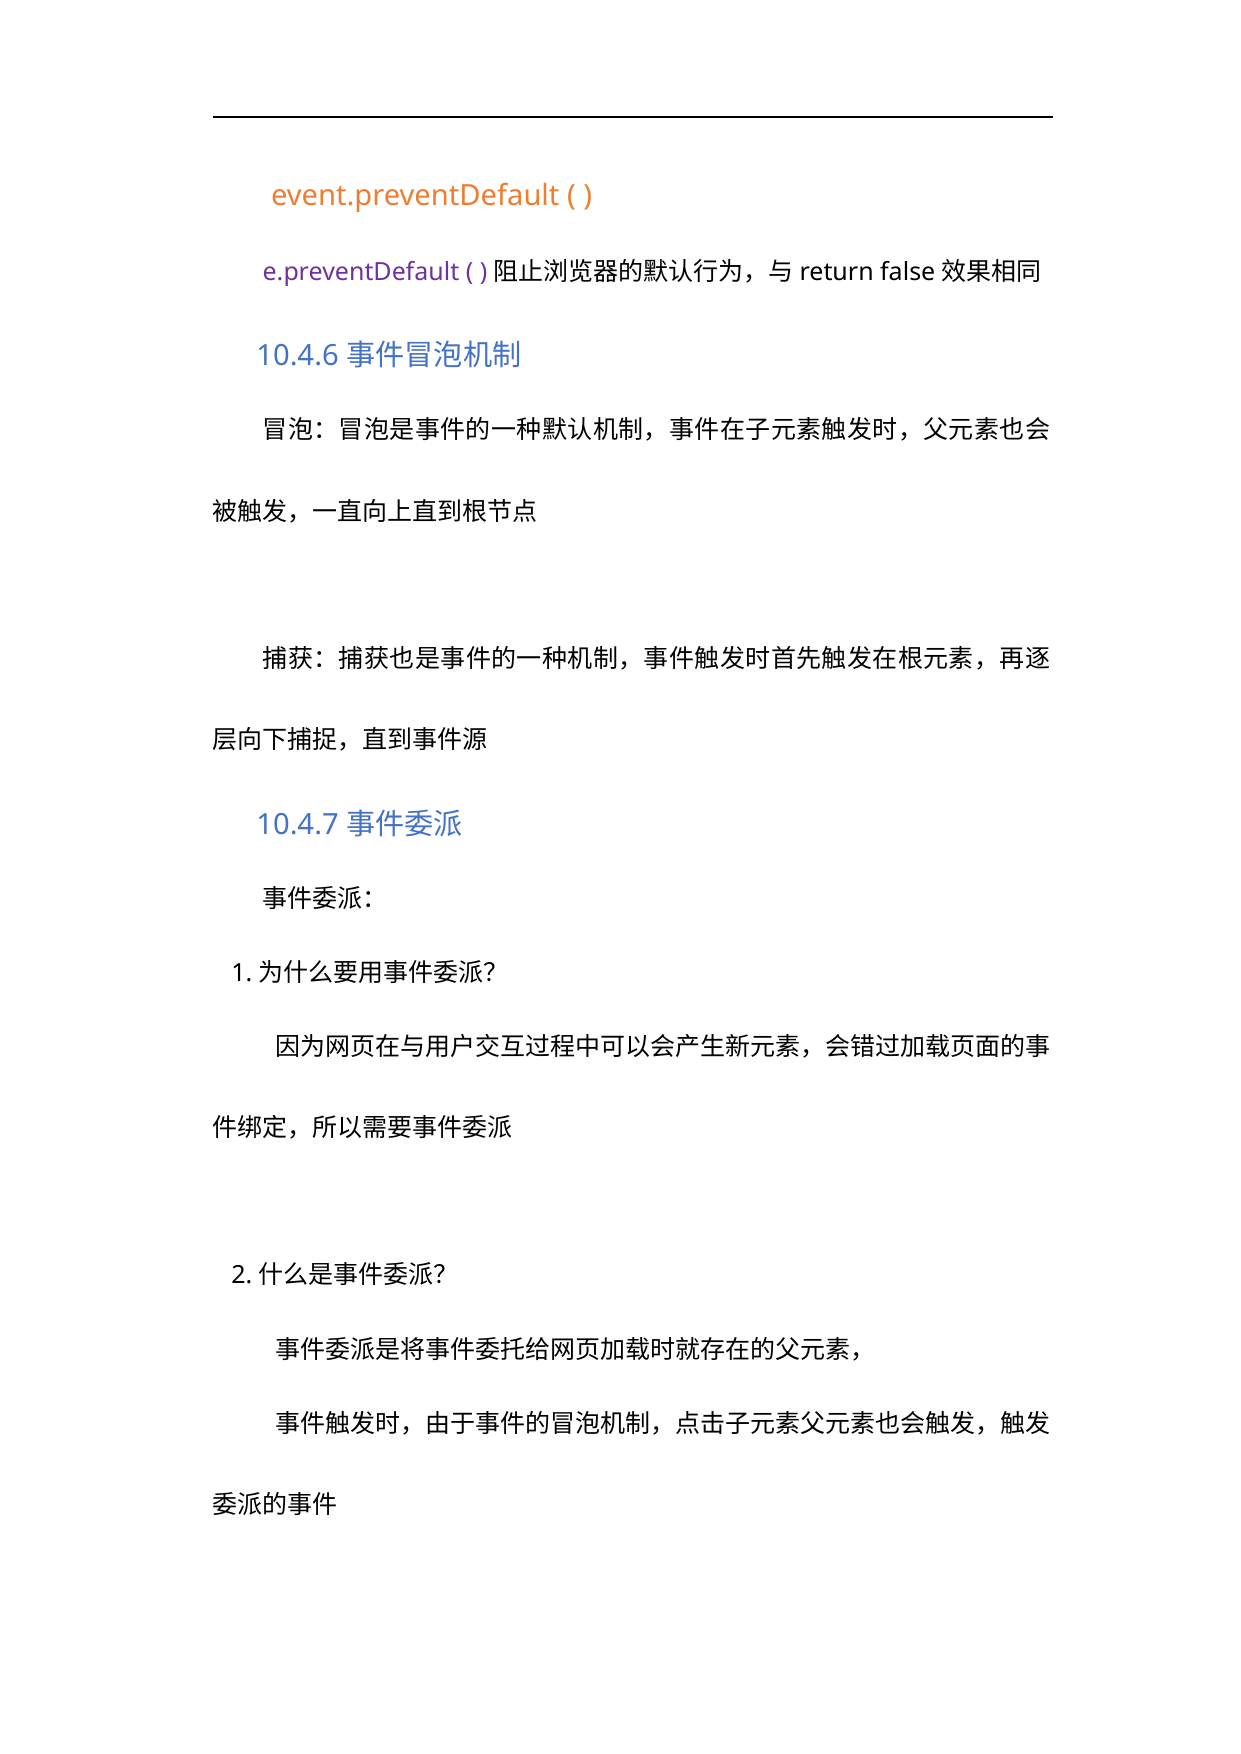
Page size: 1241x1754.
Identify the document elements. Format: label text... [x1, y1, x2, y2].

text 冒泡：冒泡是事件的一种默认机制，事件在子元素触发时，父元素也会被触发，一直向上直到根节点 [212, 395, 1053, 542]
text 事件触发时，由于事件的冒泡机制，点击子元素父元素也会触发，触发委派的事件 [212, 1389, 1053, 1535]
text 事件委派是将事件委托给网页加载时就存在的父元素， [212, 1315, 1053, 1380]
text 2. 什么是事件委派？ [198, 1241, 1053, 1306]
text 因为网页在与用户交互过程中可以会产生新元素，会错过加载页面的事件绑定，所以需要事件委派 [212, 1012, 1053, 1158]
text event.preventDefault ( ) [212, 162, 1053, 227]
text 捕获：捕获也是事件的一种机制，事件触发时首先触发在根元素，再逐层向下捕捉，直到事件源 [212, 624, 1053, 770]
subtitle 10.4.6 事件冒泡机制 [212, 321, 1053, 386]
text e.preventDefault ( ) 阻止浏览器的默认行为，与 return false 效果相同 [212, 237, 1053, 302]
text 事件委派： [212, 864, 1053, 929]
subtitle 10.4.7 事件委派 [212, 789, 1053, 854]
text 1. 为什么要用事件委派？ [198, 938, 1053, 1003]
